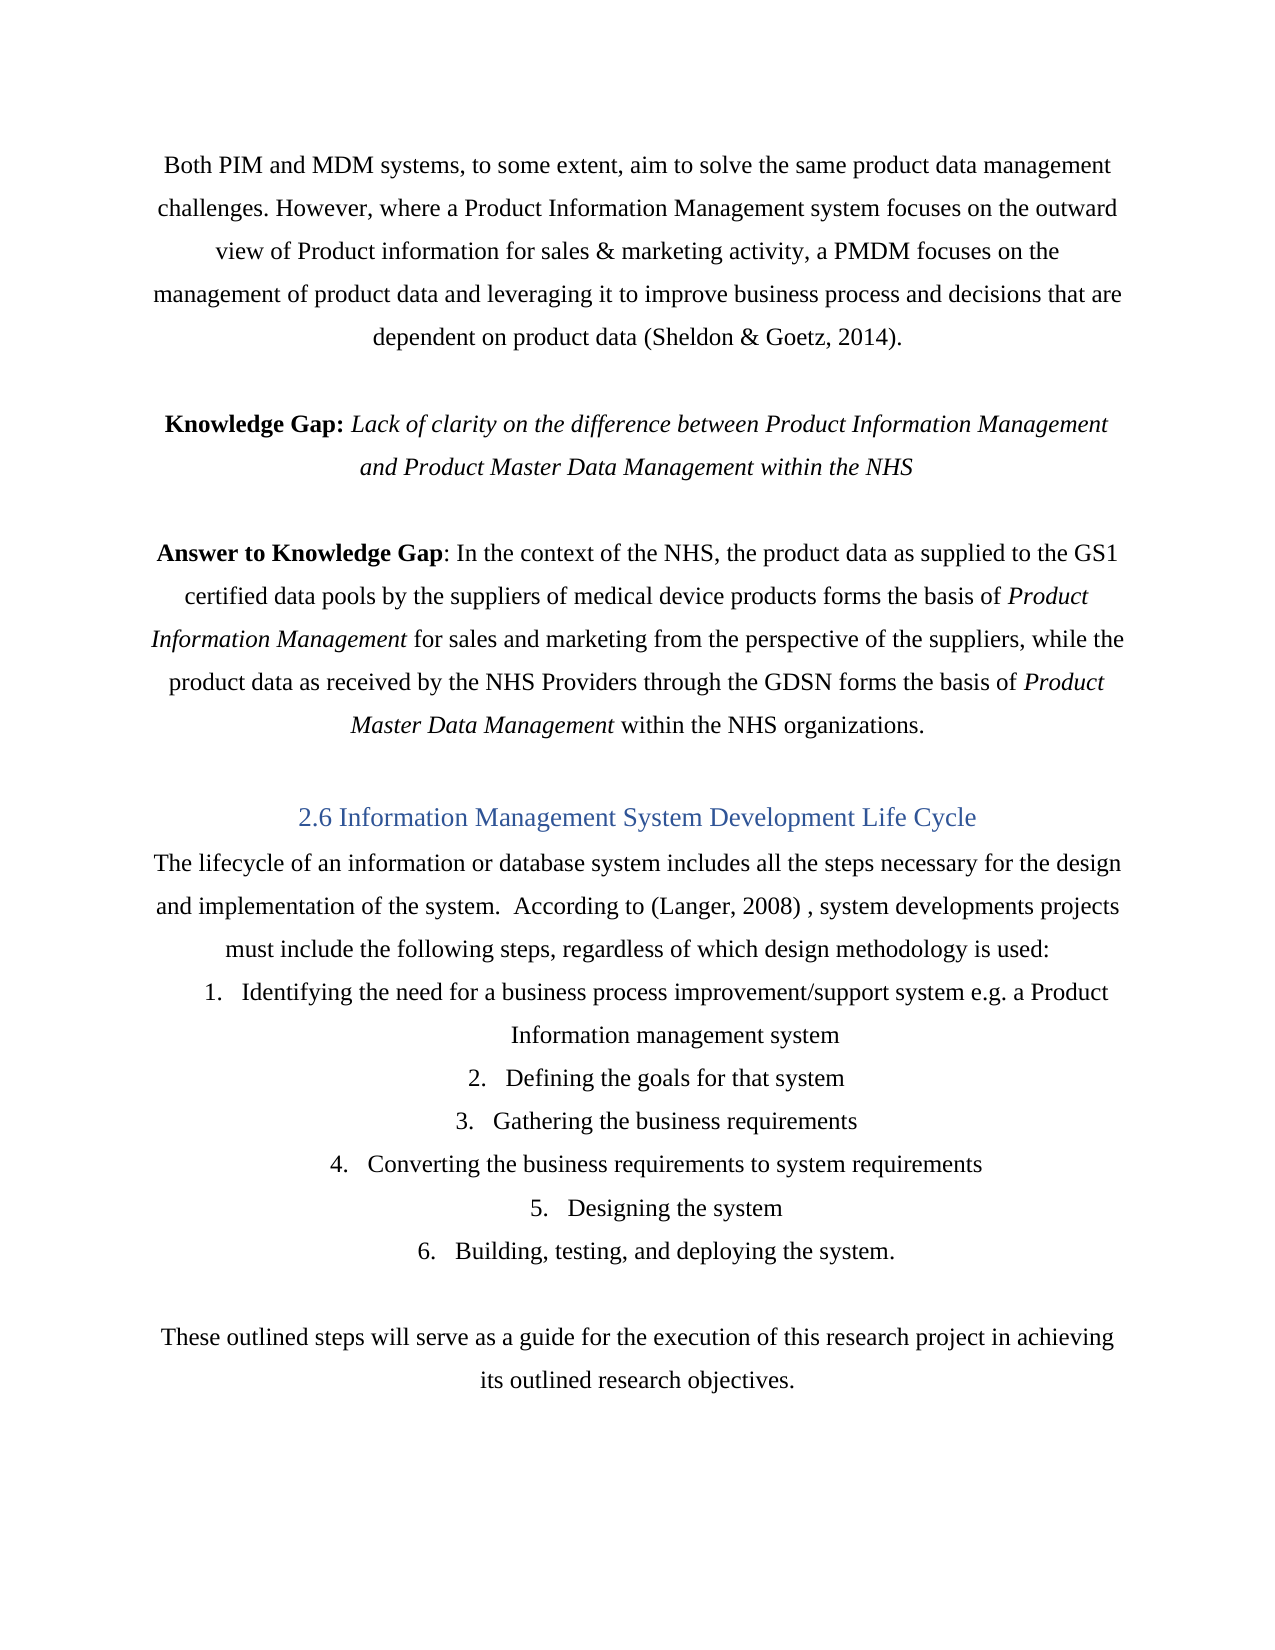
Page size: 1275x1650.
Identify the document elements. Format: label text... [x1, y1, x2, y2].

text Answer to Knowledge Gap: In the context of the NHS, the product data as supplied to the GS1 certified data pools by the suppliers of medical device products forms the basis of Product Information Management for sales and marketing from the perspective of the suppliers, while the product data as received by the NHS Providers through the GDSN forms the basis of Product Master Data Management within the NHS organizations. [150, 538, 1125, 739]
subtitle 2.6 Information Management System Development Life Cycle [150, 801, 1125, 832]
text The lifecycle of an information or database system includes all the steps necessary for the design and implementation of the system. According to , system developments projects must include the following steps, regardless of which design methodology is used: [150, 848, 1125, 963]
list Building, testing, and deploying the system. [187, 1236, 1125, 1264]
list Converting the business requirements to system requirements [187, 1149, 1125, 1178]
text Knowledge Gap: Lack of clarity on the difference between Product Information Management and Product Master Data Management within the NHS [150, 409, 1125, 481]
list Gathering the business requirements [187, 1106, 1125, 1135]
text These outlined steps will serve as a guide for the execution of this research project in achieving its outlined research objectives. [150, 1322, 1125, 1394]
text Both PIM and MDM systems, to some extent, aim to solve the same product data management challenges. However, where a Product Information Management system focuses on the outward view of Product information for sales & marketing activity, a PMDM focuses on the management of product data and leveraging it to improve business process and decisions that are dependent on product data . [150, 150, 1125, 351]
list Designing the system [187, 1193, 1125, 1221]
list Identifying the need for a business process improvement/support system e.g. a Product Information management system [187, 977, 1125, 1049]
list Defining the goals for that system [187, 1063, 1125, 1092]
